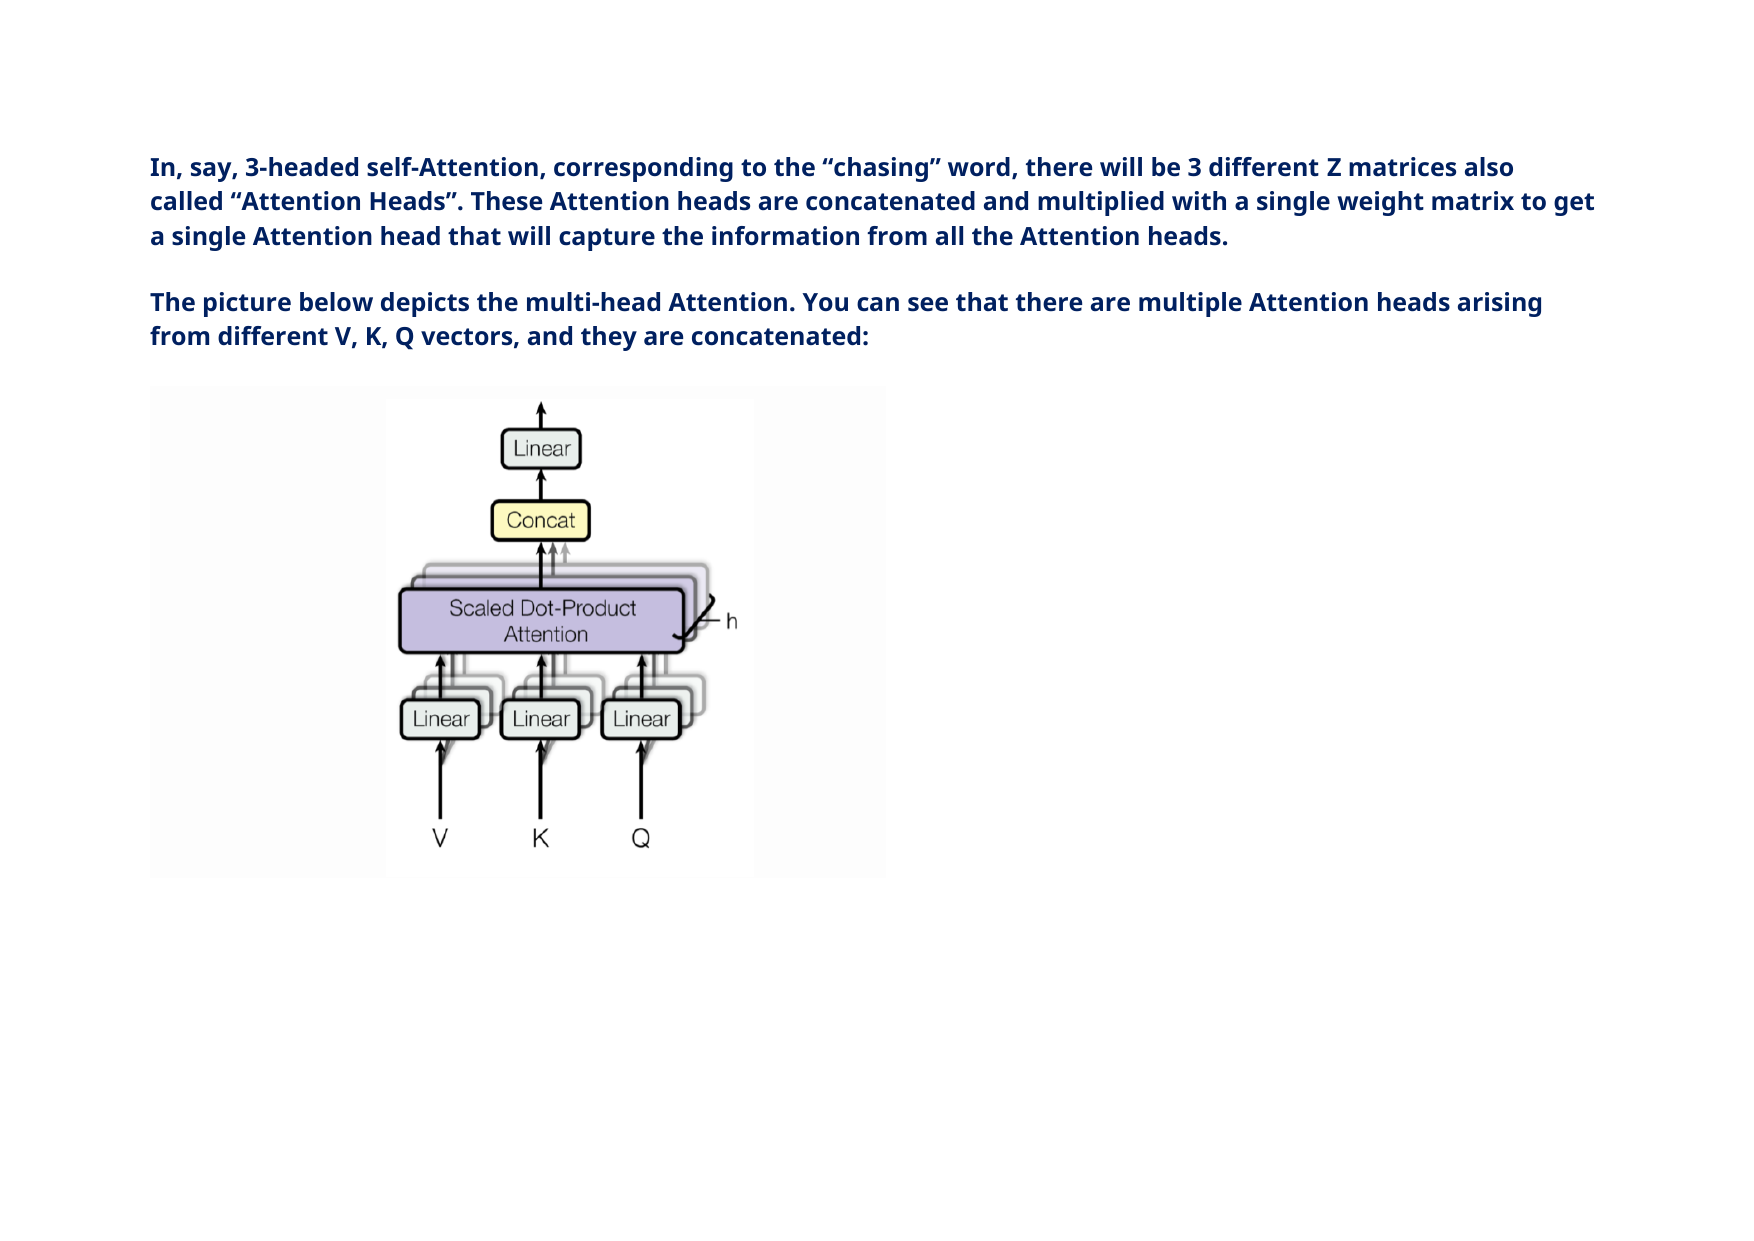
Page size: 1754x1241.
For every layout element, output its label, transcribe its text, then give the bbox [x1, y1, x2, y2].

text In, say, 3-headed self-Attention, corresponding to the “chasing” word, there will be 3 different Z matrices also called “Attention Heads”. These Attention heads are concatenated and multiplied with a single weight matrix to get a single Attention head that will capture the information from all the Attention heads. [1230, 150, 1604, 252]
picture [150, 386, 886, 878]
text The picture below depicts the multi-head Attention. You can see that there are multiple Attention heads arising from different V, K, Q vectors, and they are concatenated: [870, 285, 1604, 353]
